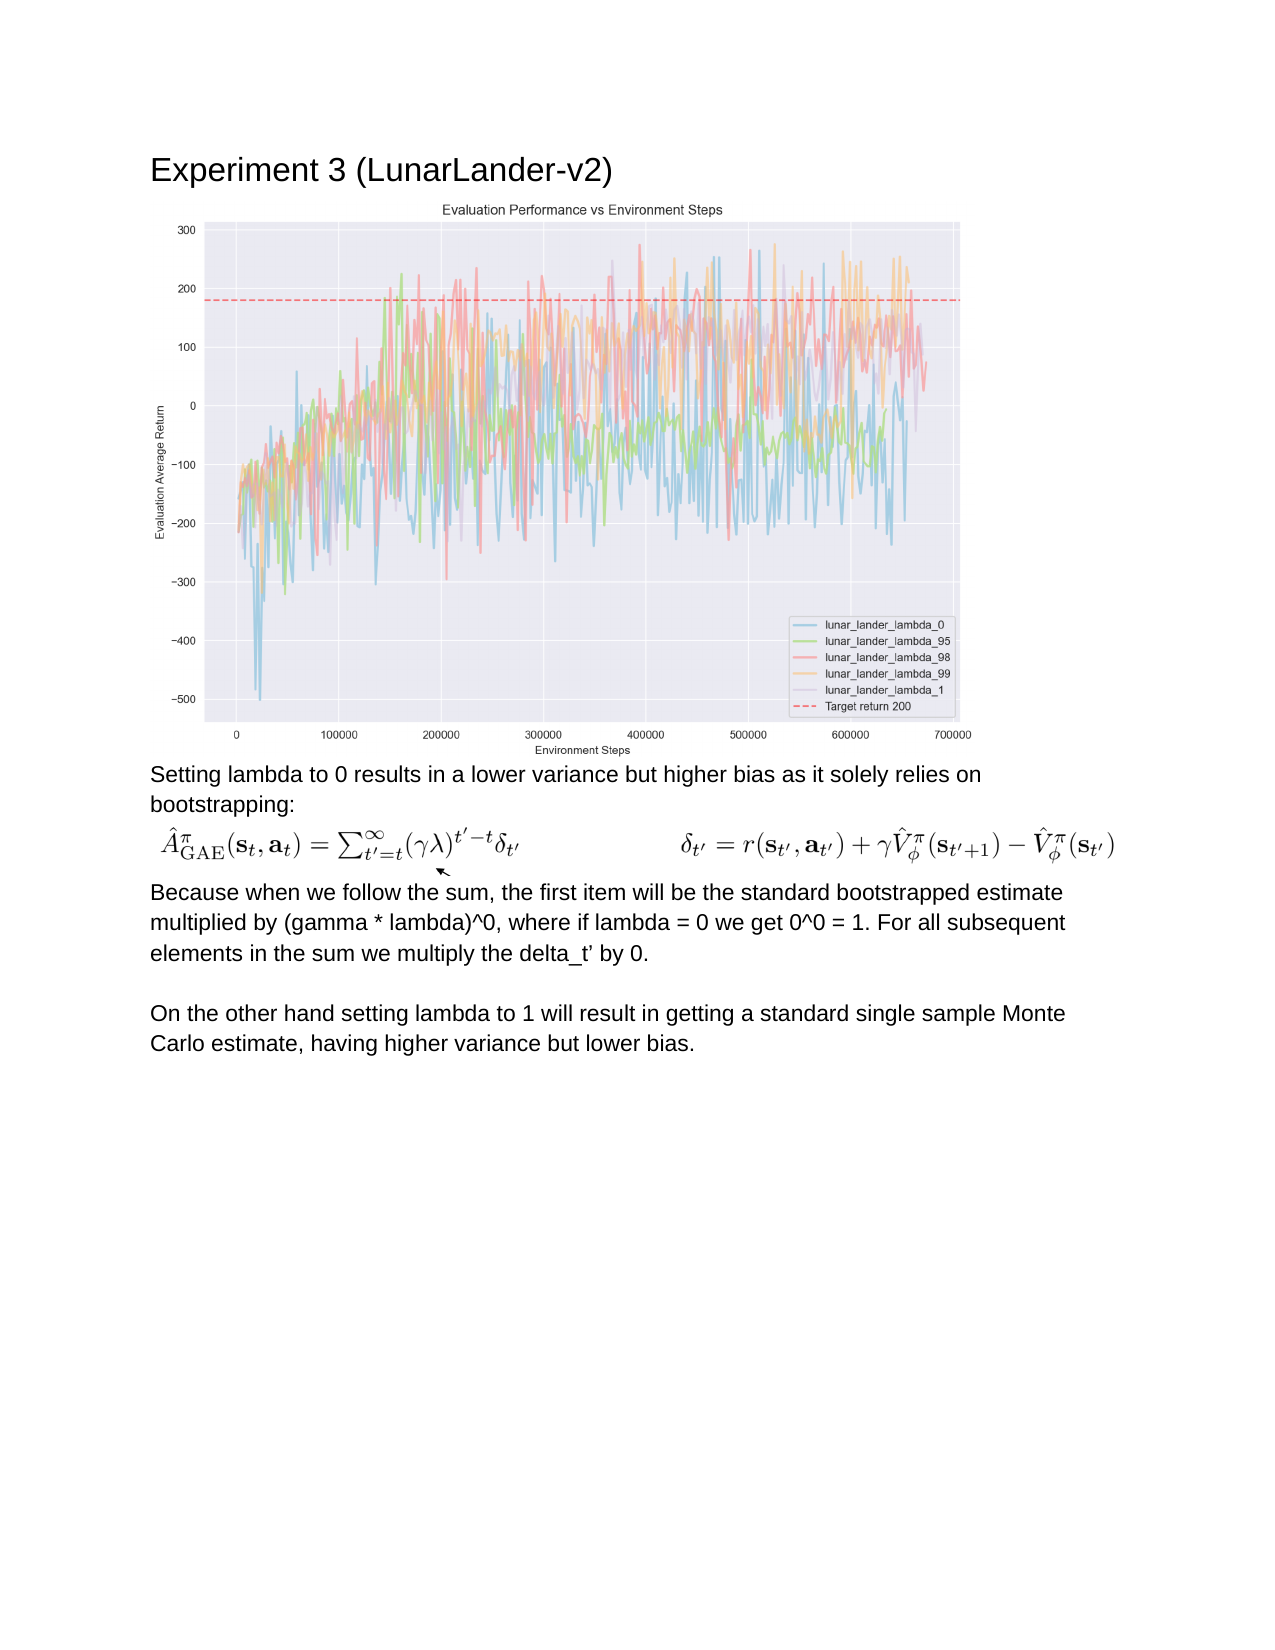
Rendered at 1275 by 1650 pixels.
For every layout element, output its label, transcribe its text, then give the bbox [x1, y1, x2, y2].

picture [150, 201, 976, 757]
picture [150, 821, 1125, 876]
text On the other hand setting lambda to 1 will result in getting a standard single sample Monte Carlo estimate, having higher variance but lower bias. [150, 1000, 1125, 1057]
text Because when we follow the sum, the first item will be the standard bootstrapped estimate multiplied by (gamma * lambda)^0, where if lambda = 0 we get 0^0 = 1. For all subsequent elements in the sum we multiply the delta_t’ by 0. [150, 879, 1125, 966]
subtitle Experiment 3 (LunarLander-v2) [150, 150, 1125, 188]
text Setting lambda to 0 results in a lower variance but higher bias as it solely relies on bootstrapping: [150, 761, 1125, 817]
